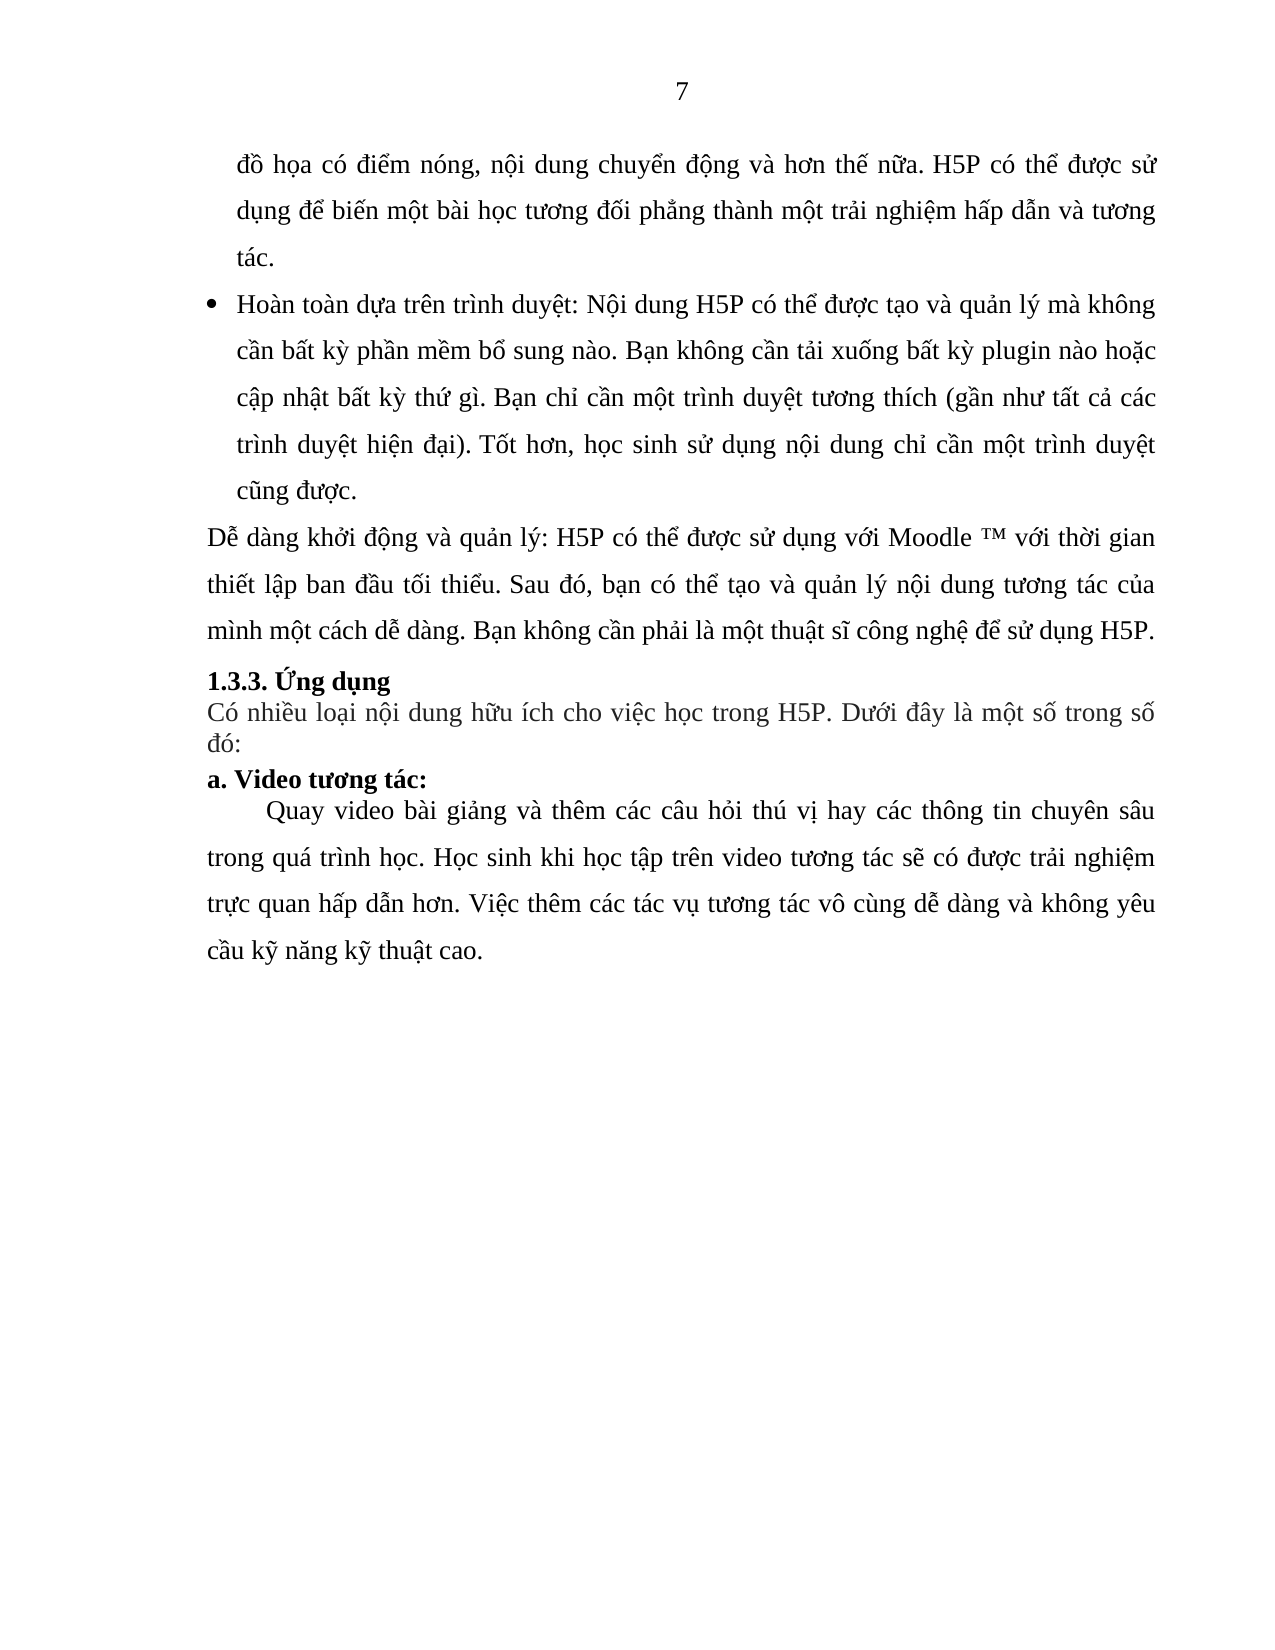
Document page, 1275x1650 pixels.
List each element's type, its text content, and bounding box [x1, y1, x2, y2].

subtitle a. Video tương tác: [207, 763, 1157, 794]
text Dễ dàng khởi động và quản lý: H5P có thể được sử dụng với Moodle ™ với thời gian thiết lập ban đầu tối thiểu. Sau đó, bạn có thể tạo và quản lý nội dung tương tác của mình một cách dễ dàng. Bạn không cần phải là một thuật sĩ công nghệ để sử dụng H5P. [207, 521, 1157, 646]
text Quay video bài giảng và thêm các câu hỏi thú vị hay các thông tin chuyên sâu trong quá trình học. Học sinh khi học tập trên video tương tác sẽ có được trải nghiệm trực quan hấp dẫn hơn. Việc thêm các tác vụ tương tác vô cùng dễ dàng và không yêu cầu kỹ năng kỹ thuật cao. [207, 794, 1157, 965]
text Có nhiều loại nội dung hữu ích cho việc học trong H5P. Dưới đây là một số trong số đó: [207, 696, 1157, 759]
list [207, 148, 1157, 272]
subtitle 1.3.3. Ứng dụng [207, 665, 1157, 696]
list Hoàn toàn dựa trên trình duyệt: Nội dung H5P có thể được tạo và quản lý mà không cần bất kỳ phần mềm bổ sung nào. Bạn không cần tải xuống bất kỳ plugin nào hoặc cập nhật bất kỳ thứ gì. Bạn chỉ cần một trình duyệt tương thích (gần như tất cả các trình duyệt hiện đại). Tốt hơn, học sinh sử dụng nội dung chỉ cần một trình duyệt cũng được. [207, 288, 1157, 506]
